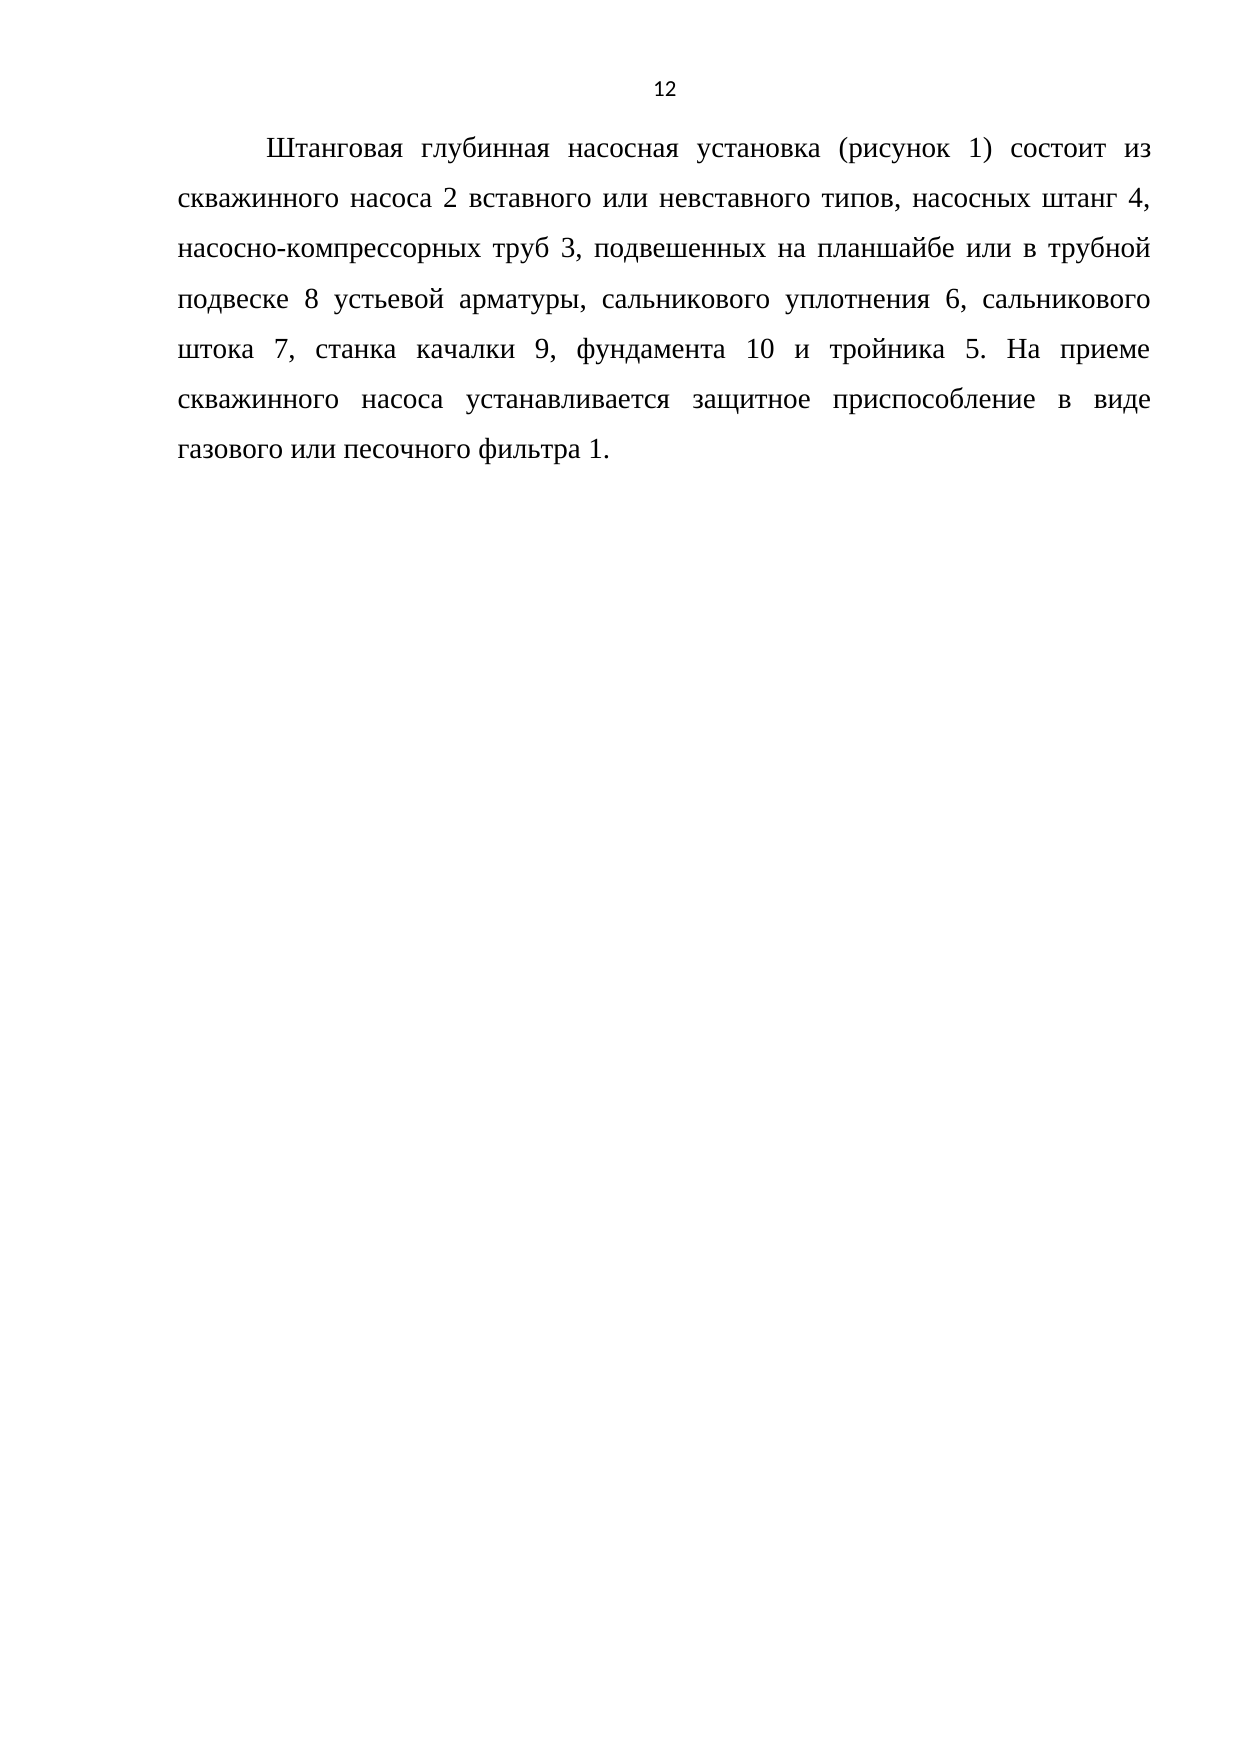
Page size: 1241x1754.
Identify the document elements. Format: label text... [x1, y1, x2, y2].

text Штанговая глубинная насосная установка (рисунок 1) состоит из скважинного насоса 2 вставного или невставного типов, насосных штанг 4, насосно-компрессорных труб 3, подвешенных на планшайбе или в трубной подвеске 8 устьевой арматуры, сальникового уплотнения 6, сальникового штока 7, станка качалки 9, фундамента 10 и тройника 5. На приеме скважинного насоса устанавливается защитное приспособление в виде газового или песочного фильтра 1. [177, 130, 1152, 465]
